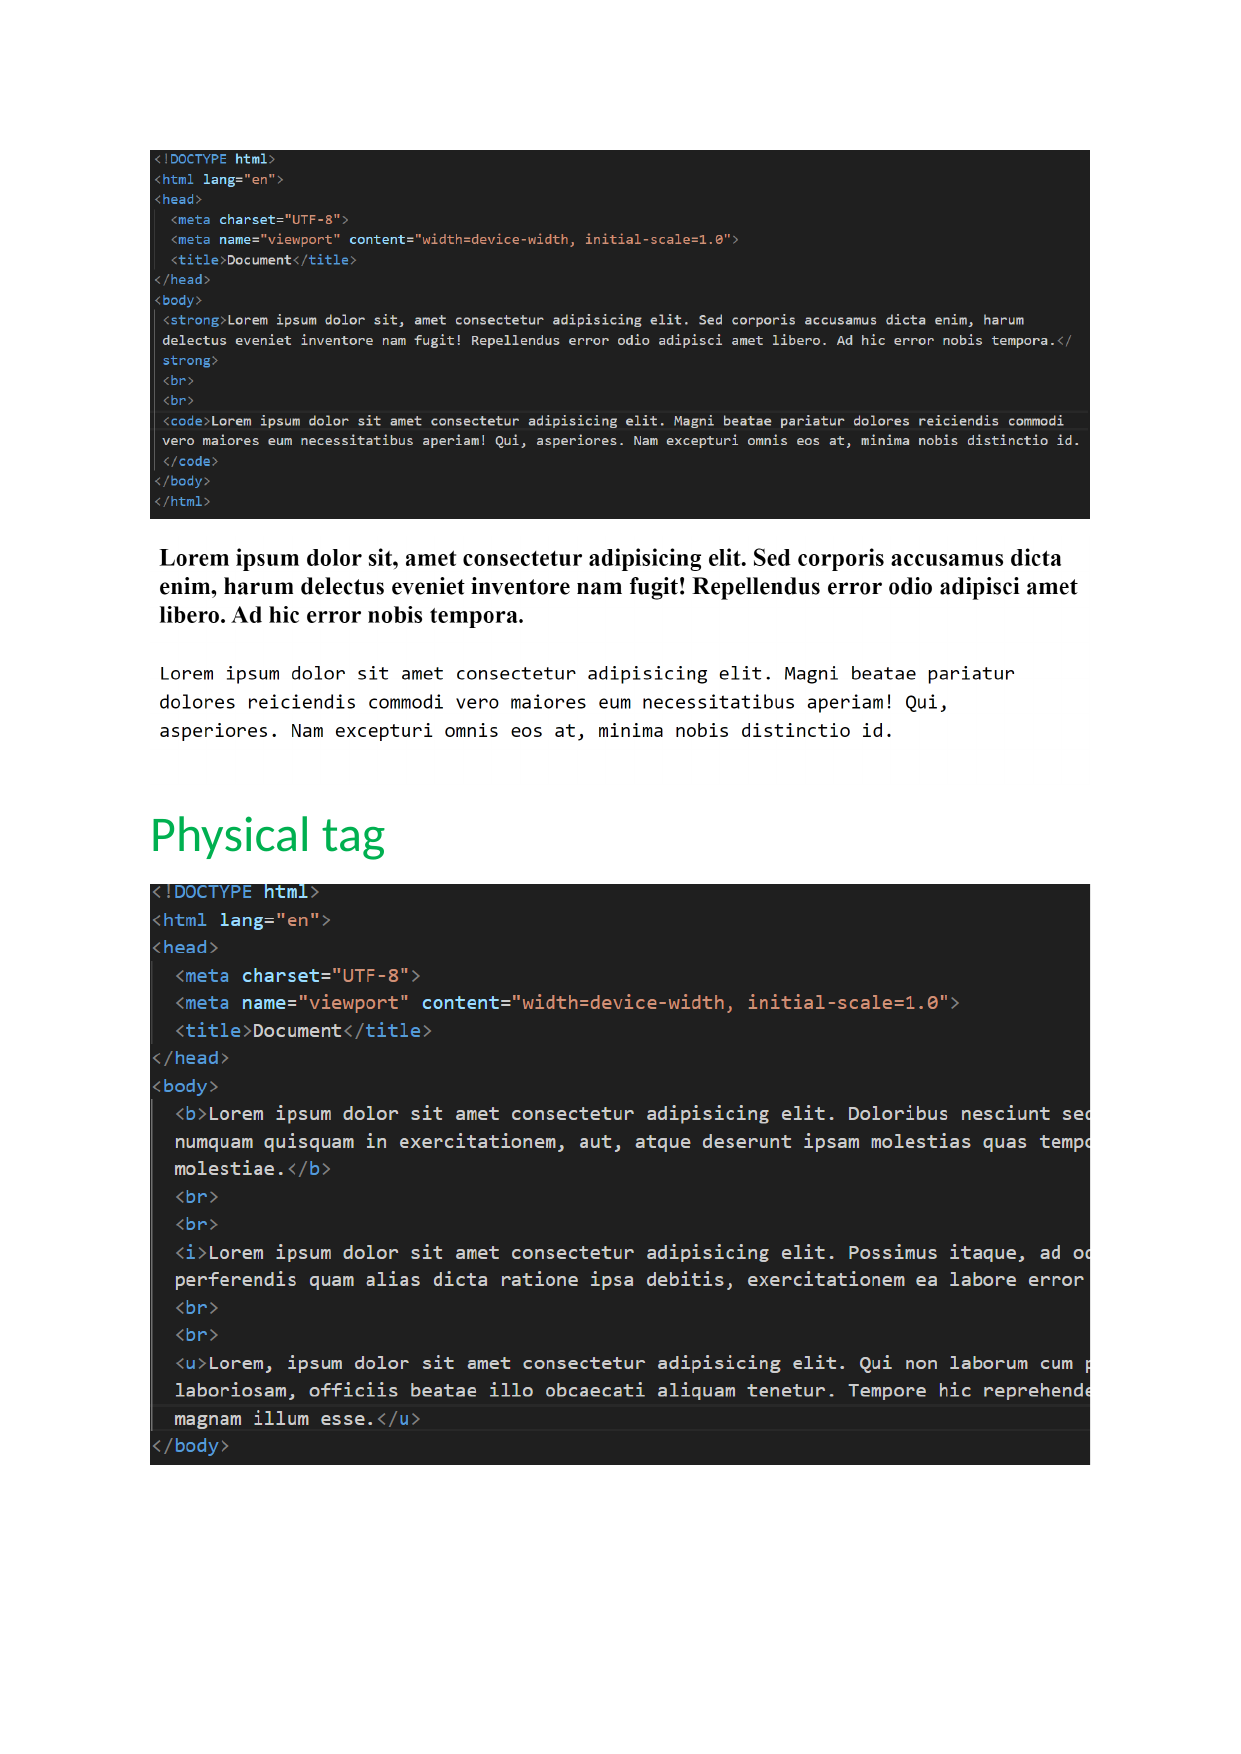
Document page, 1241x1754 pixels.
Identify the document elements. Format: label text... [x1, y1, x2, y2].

picture [150, 536, 1090, 785]
picture [150, 884, 1091, 1465]
picture [150, 150, 1090, 519]
text Physical tag [150, 803, 1090, 864]
